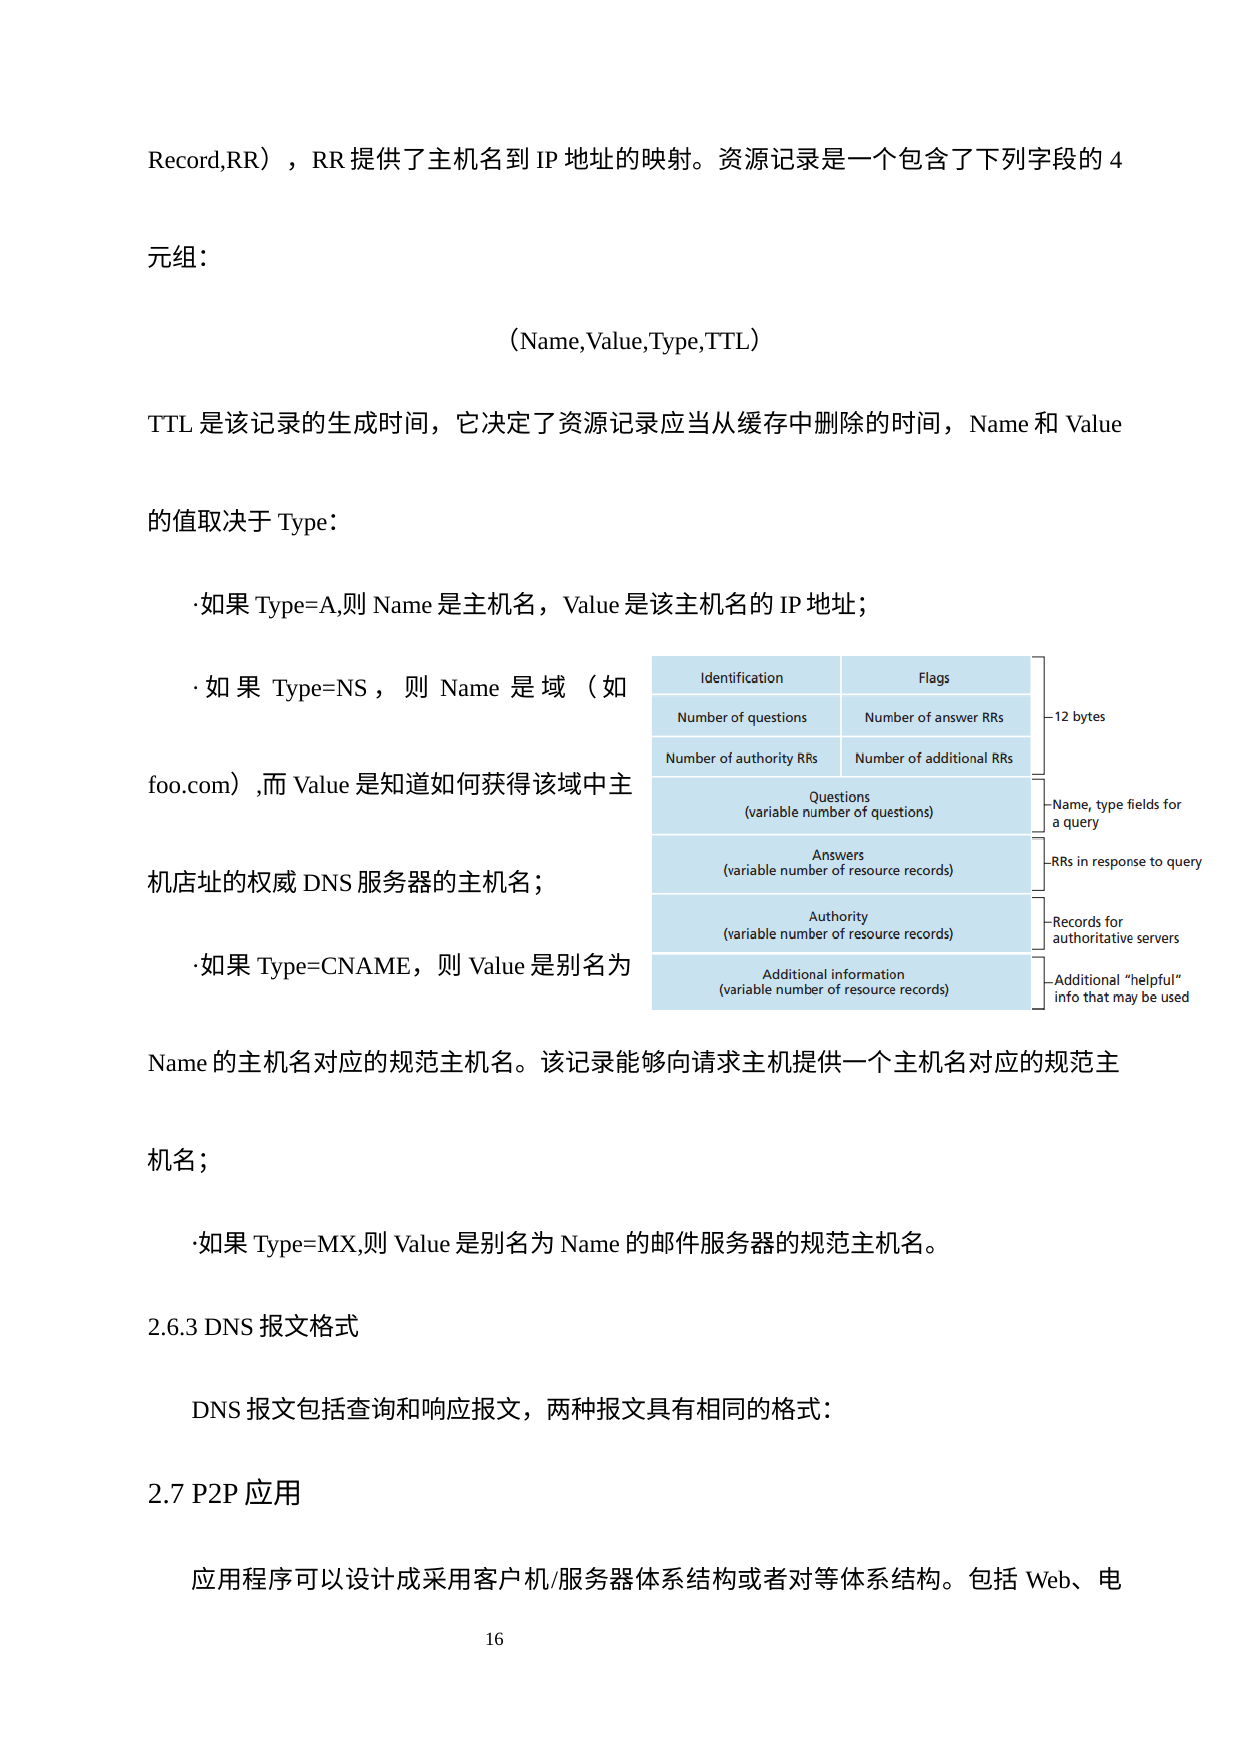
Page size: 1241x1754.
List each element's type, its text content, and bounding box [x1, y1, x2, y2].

list DNS报文包括查询和响应报文，两种报文具有相同的格式： [148, 1375, 1122, 1440]
list ·如果Type=NS，则Name是域（如foo.com）,而Value是知道如何获得该域中主机店址的权威DNS服务器的主机名； [148, 653, 1122, 913]
list 2.6.3 DNS报文格式 [148, 1292, 1122, 1357]
picture [651, 654, 1212, 1010]
list TTL是该记录的生成时间，它决定了资源记录应当从缓存中删除的时间，Name和Value的值取决于Type： [148, 389, 1122, 552]
list ·如果Type=CNAME，则Value是别名为Name的主机名对应的规范主机名。该记录能够向请求主机提供一个主机名对应的规范主机名； [148, 931, 1122, 1191]
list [148, 1545, 1122, 1610]
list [148, 125, 1122, 288]
list 2.7 P2P应用 [148, 1458, 1122, 1523]
list ·如果Type=MX,则Value是别名为Name的邮件服务器的规范主机名。 [148, 1209, 1122, 1274]
list ·如果Type=A,则Name是主机名，Value是该主机名的IP地址； [148, 570, 1122, 635]
list （Name,Value,Type,TTL） [148, 306, 1122, 371]
